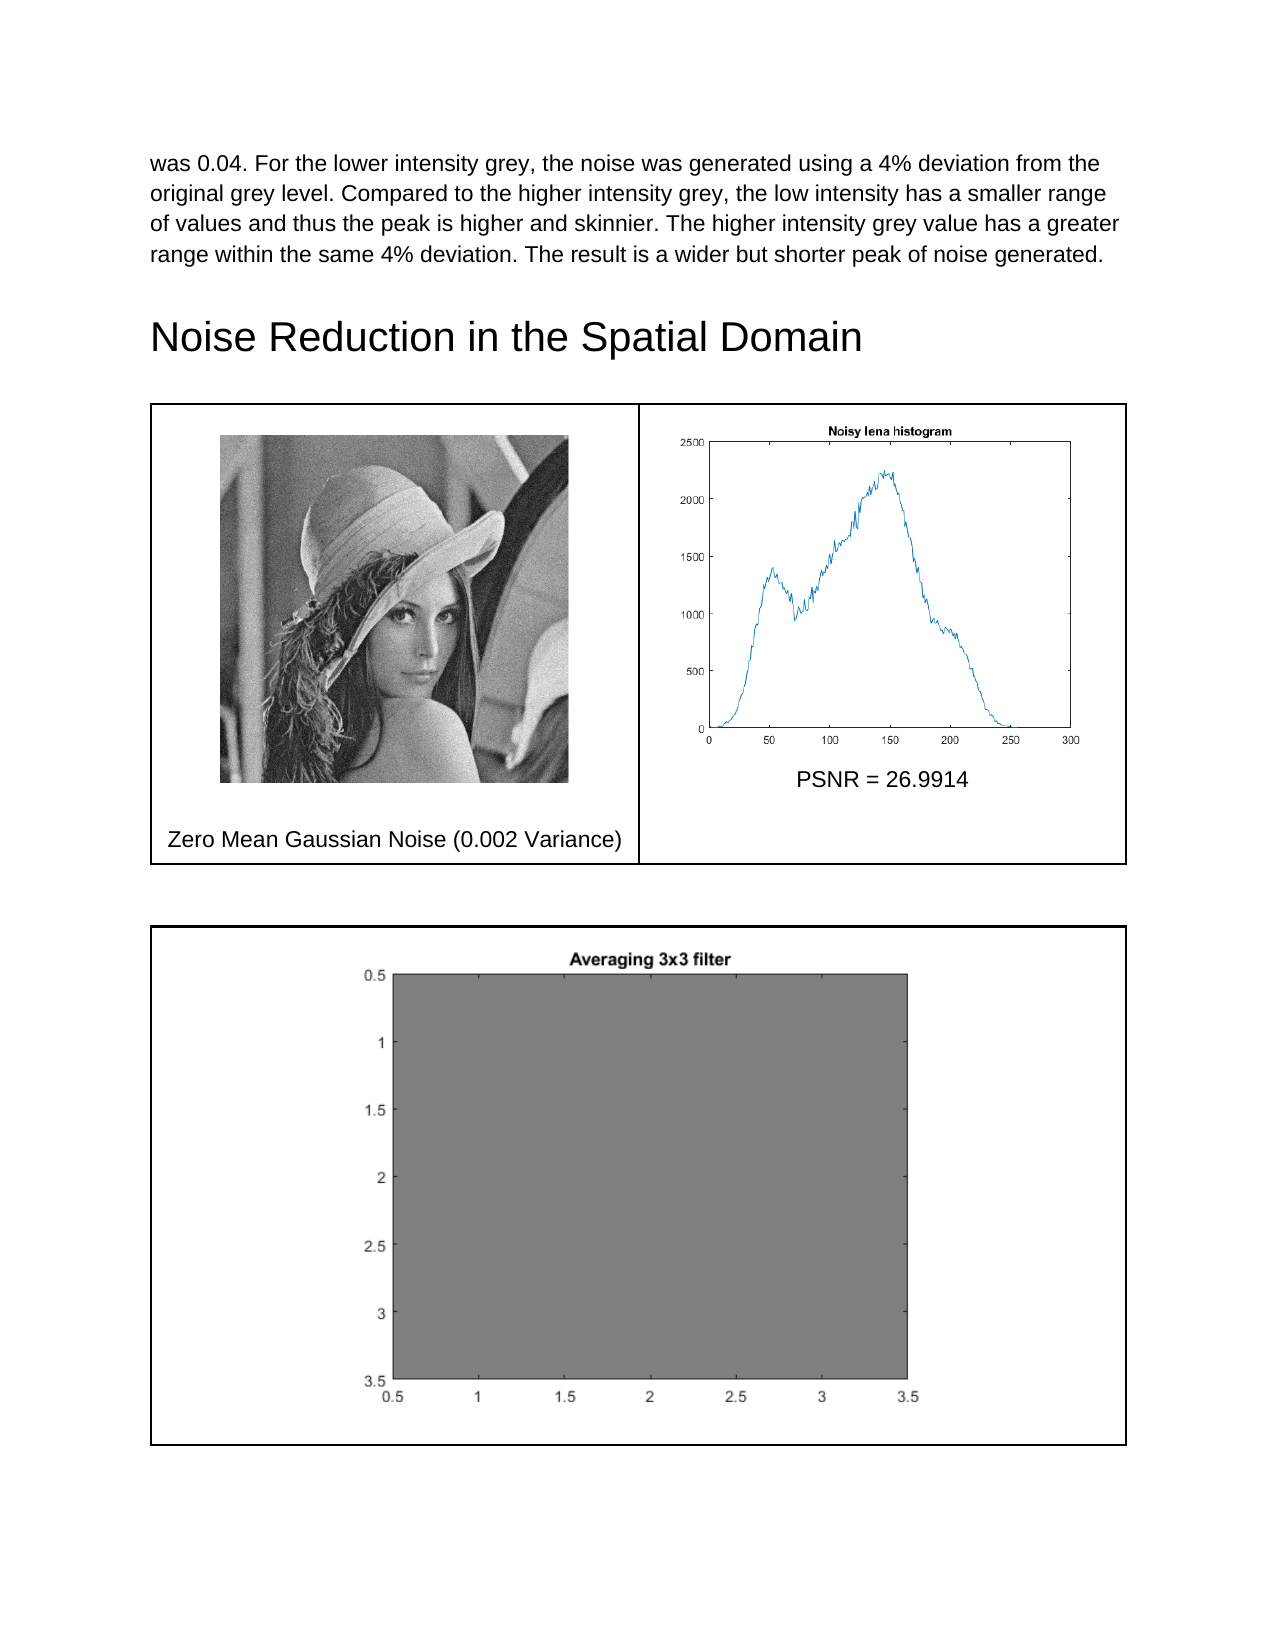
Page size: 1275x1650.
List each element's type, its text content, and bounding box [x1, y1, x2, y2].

subtitle Noise Reduction in the Spatial Domain [150, 312, 1125, 360]
table_header Zero Mean Gaussian Noise (0.002 Variance) [152, 405, 638, 863]
picture [161, 415, 628, 826]
picture [306, 937, 971, 1434]
table_header PSNR = 26.9914 [640, 405, 1125, 863]
table_header [152, 928, 1125, 1444]
picture [648, 415, 1115, 766]
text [150, 150, 1125, 267]
